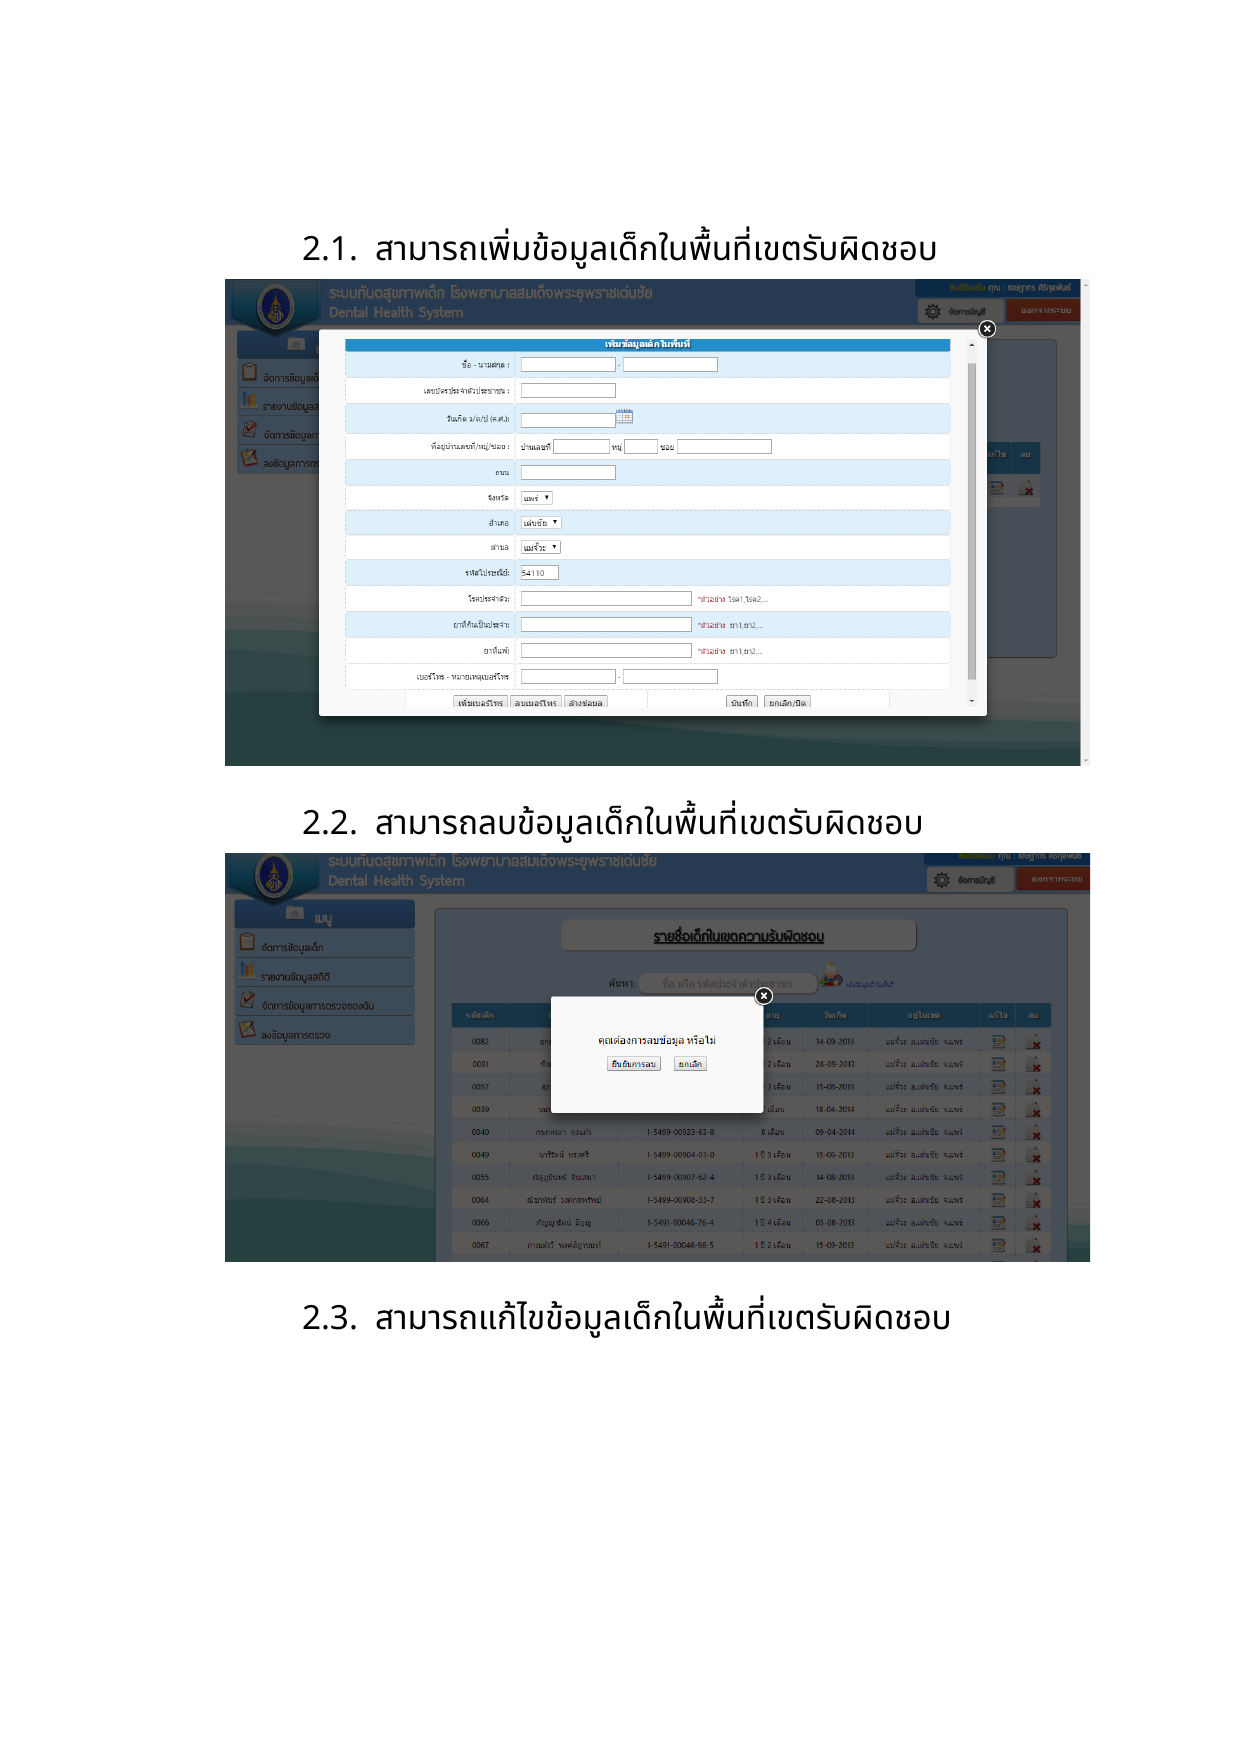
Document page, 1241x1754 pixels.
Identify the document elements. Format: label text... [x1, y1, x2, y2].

list สามารถลบข้อมูลเด็กในพื้นที่เขตรับผิดชอบ [302, 798, 1090, 849]
picture [225, 279, 1091, 766]
picture [225, 853, 1091, 1262]
list สามารถเพิ่มข้อมูลเด็กในพื้นที่เขตรับผิดชอบ [302, 225, 1090, 276]
list สามารถแก้ไขข้อมูลเด็กในพื้นที่เขตรับผิดชอบ [302, 1293, 1090, 1344]
